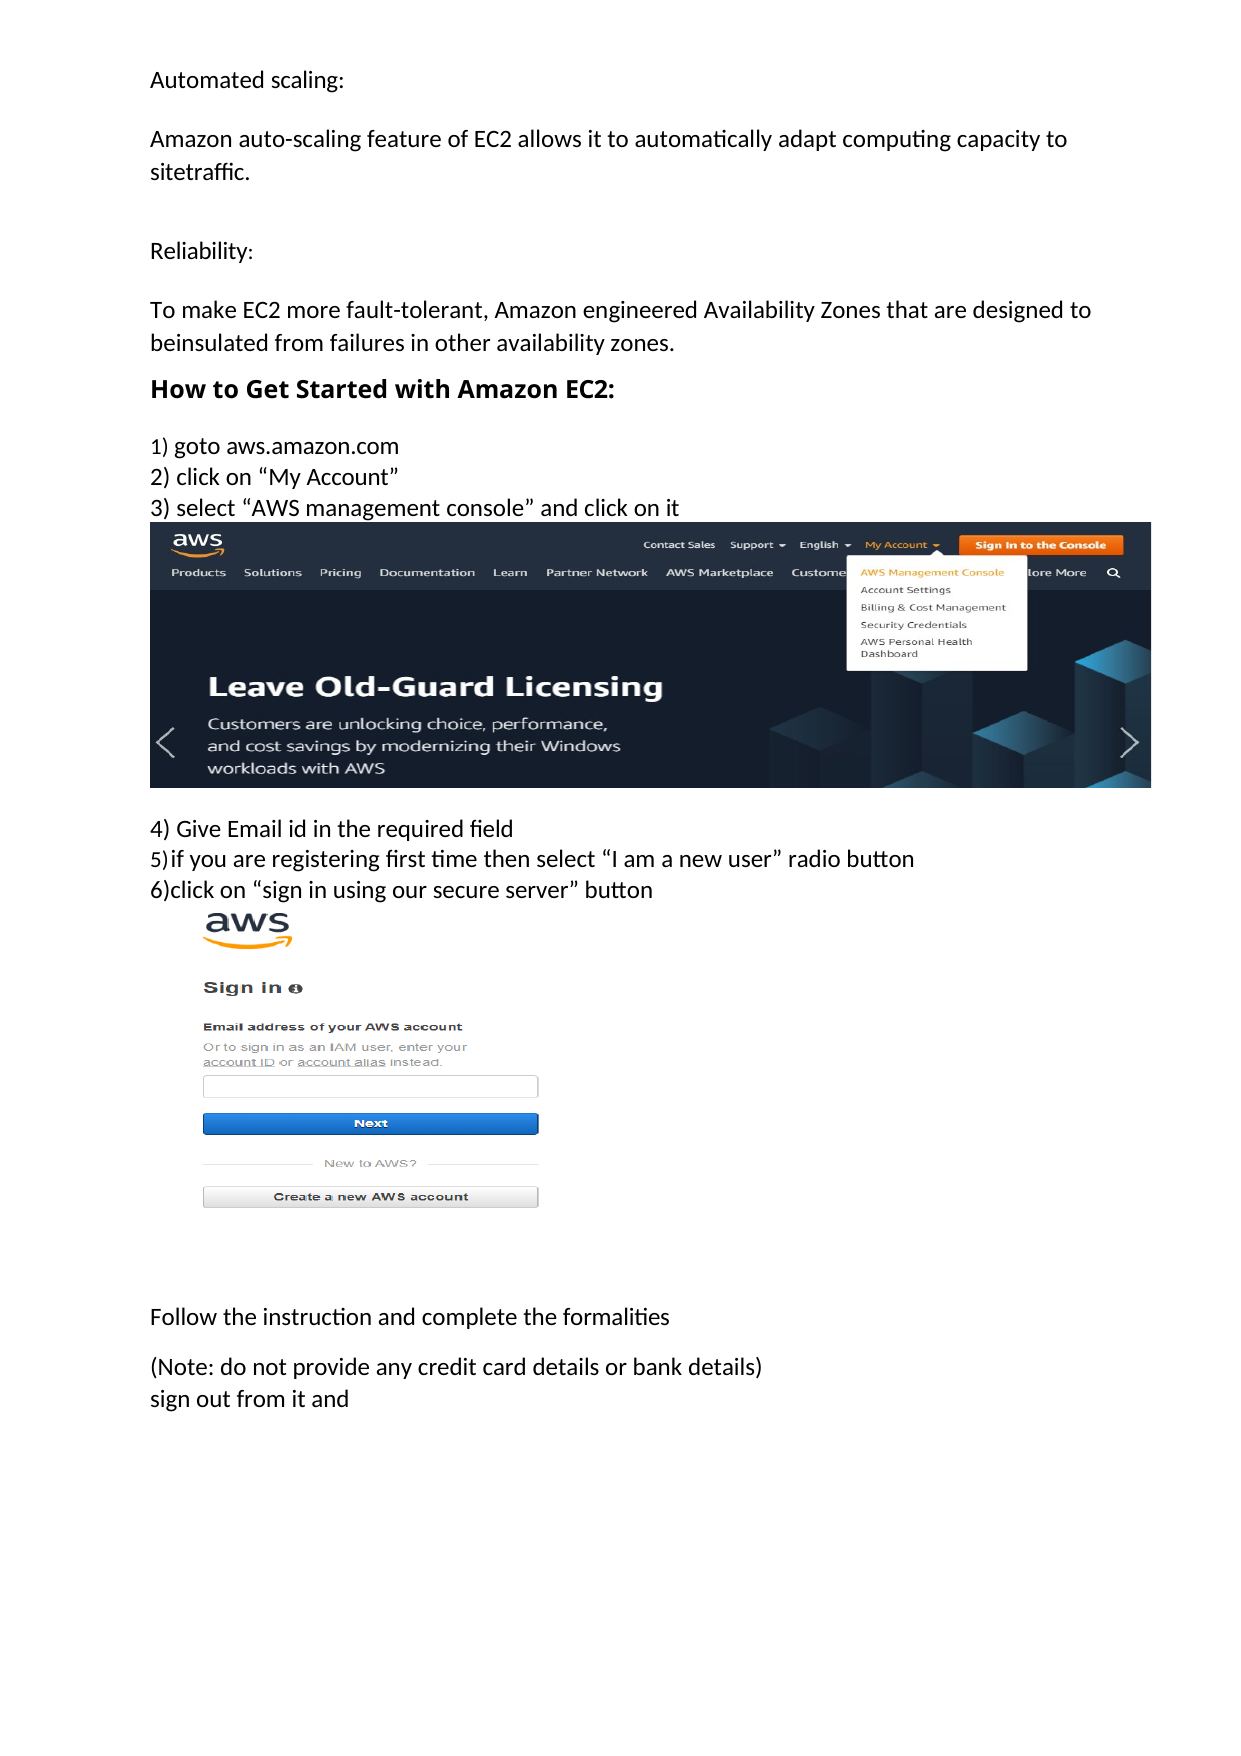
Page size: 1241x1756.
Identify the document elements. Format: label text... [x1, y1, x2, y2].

list if you are registering first time then select “I am a new user” radio button 6)click on “sign in using our secure server” button [150, 843, 917, 904]
list click on “My Account” [150, 461, 1240, 492]
list goto aws.amazon.com [150, 431, 1240, 461]
text Reliability: [150, 235, 1240, 266]
text To make EC2 more fault-tolerant, Amazon engineered Availability Zones that are designed to beinsulated from failures in other availability zones. [150, 294, 1114, 358]
list select “AWS management console” and click on it [150, 492, 1240, 522]
text Automated scaling: [150, 64, 1240, 95]
list Give Email id in the required field [150, 813, 1240, 843]
text Follow the instruction and complete the formalities [150, 1301, 1240, 1332]
text Amazon auto-scaling feature of EC2 allows it to automatically adapt computing capacity to sitetraffic. [150, 123, 1114, 187]
picture [150, 522, 1152, 788]
text (Note: do not provide any credit card details or bank details) sign out from it and [150, 1351, 797, 1414]
picture [203, 913, 539, 1208]
subtitle How to Get Started with Amazon EC2: [150, 377, 1240, 404]
